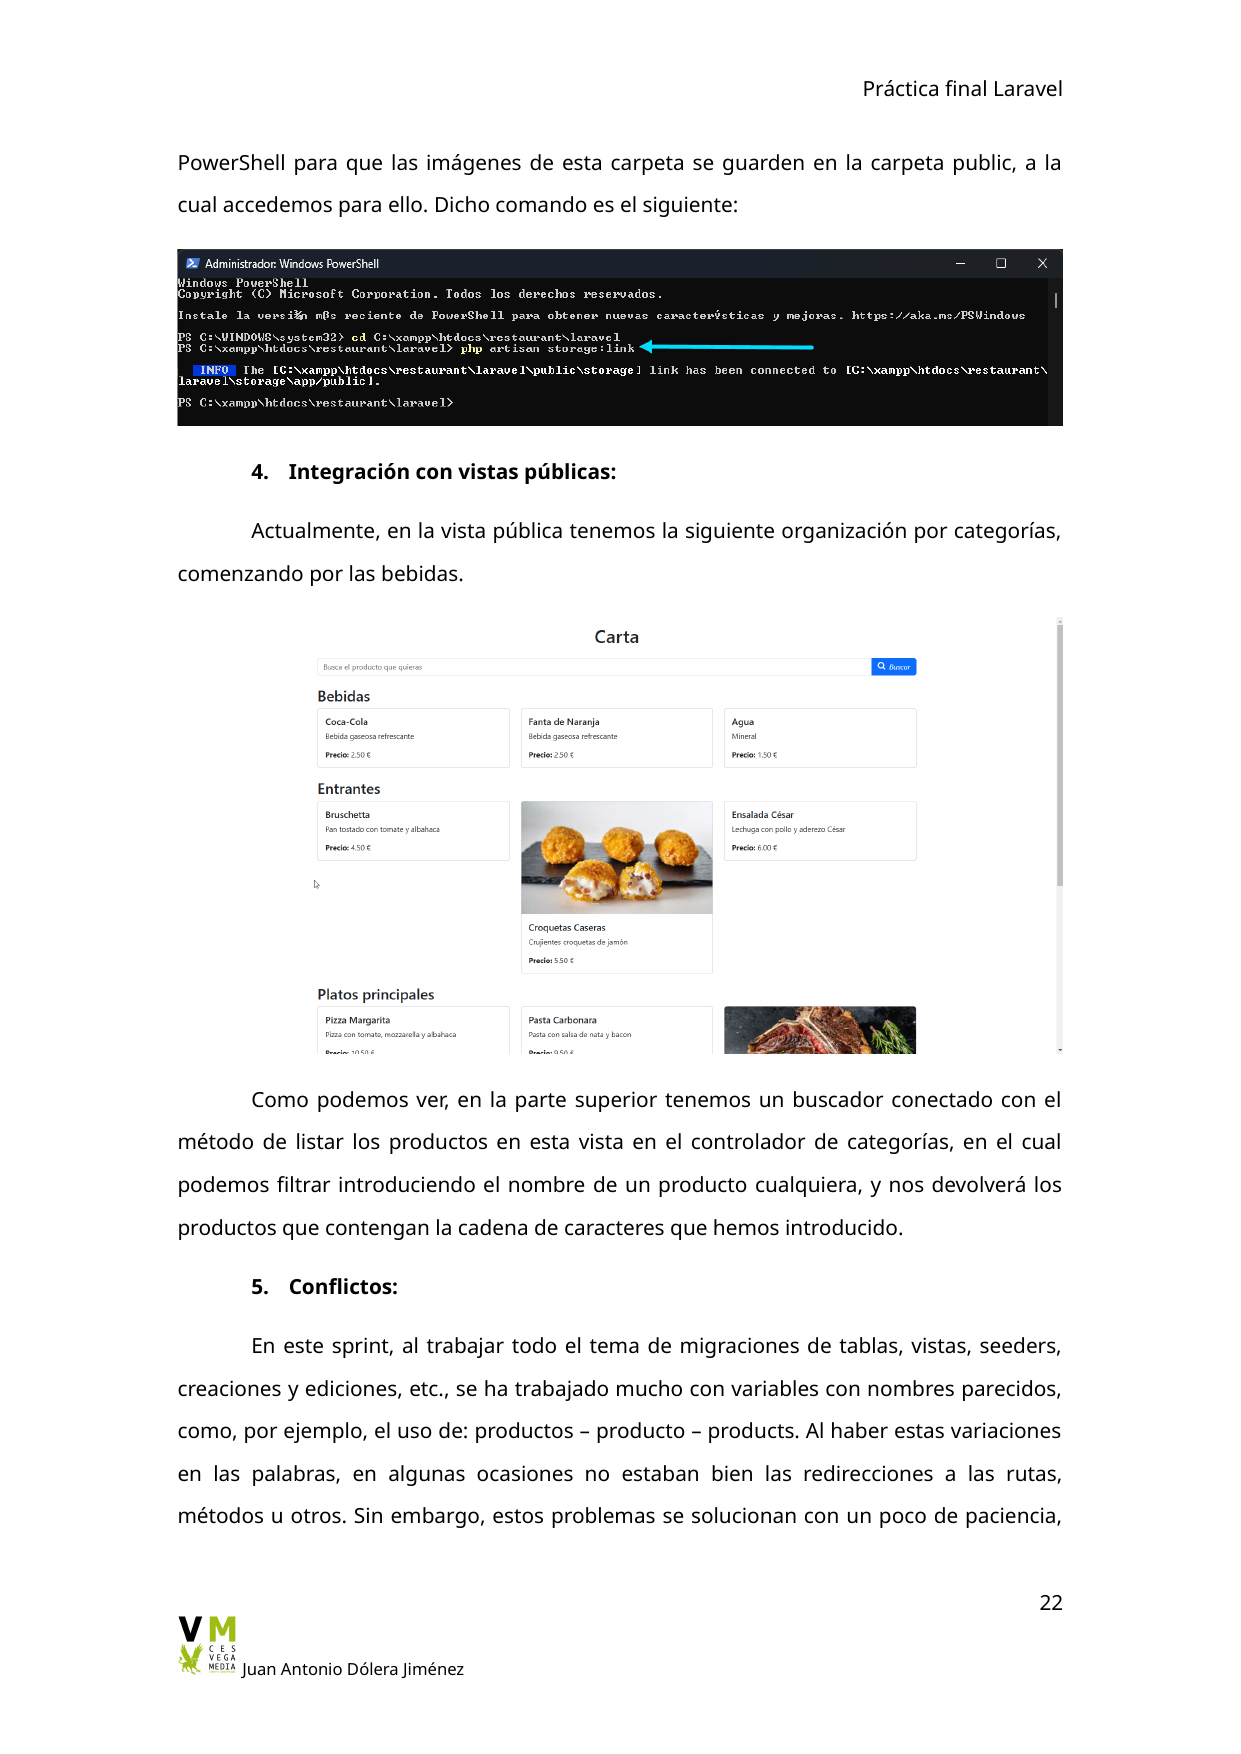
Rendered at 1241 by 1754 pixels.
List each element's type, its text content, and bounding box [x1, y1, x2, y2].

list Conflictos: [251, 1272, 1063, 1300]
list Integración con vistas públicas: [251, 457, 1063, 485]
picture [177, 249, 1063, 426]
text Actualmente, en la vista pública tenemos la siguiente organización por categorías, comenzando por las bebidas. [177, 516, 1063, 587]
picture [177, 617, 1063, 1054]
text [177, 148, 1063, 219]
text Como podemos ver, en la parte superior tenemos un buscador conectado con el método de listar los productos en esta vista en el controlador de categorías, en el cual podemos filtrar introduciendo el nombre de un producto cualquiera, y nos devolverá los productos que contengan la cadena de caracteres que hemos introducido. [177, 1085, 1063, 1241]
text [177, 1331, 1063, 1530]
picture [177, 1616, 237, 1676]
